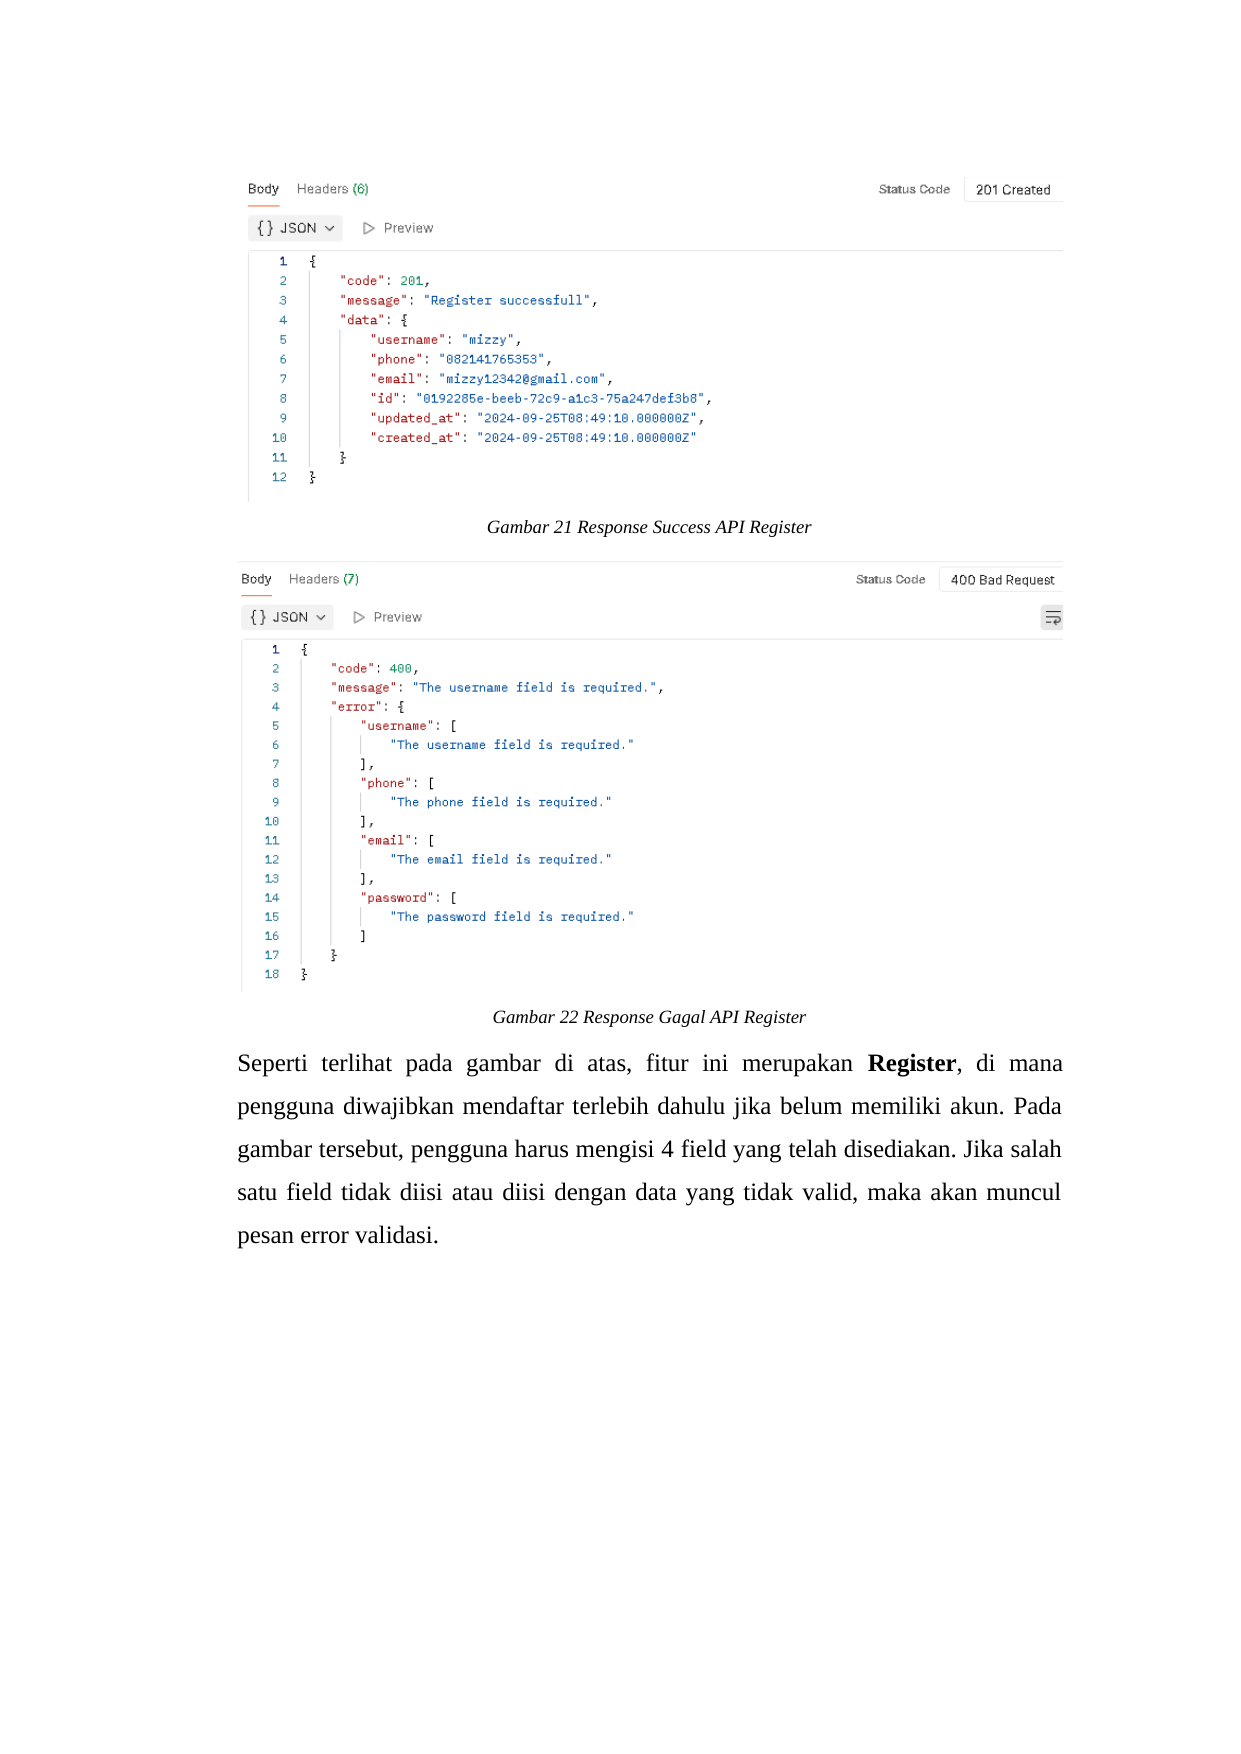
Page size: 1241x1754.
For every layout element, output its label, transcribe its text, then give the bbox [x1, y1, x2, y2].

text Seperti terlihat pada gambar di atas, fitur ini merupakan Register, di mana pengguna diwajibkan mendaftar terlebih dahulu jika belum memiliki akun. Pada gambar tersebut, pengguna harus mengisi 4 field yang telah disediakan. Jika salah satu field tidak diisi atau diisi dengan data yang tidak valid, maka akan muncul pesan error validasi. [237, 1048, 1063, 1249]
text Gambar 21 Response Success API Register [237, 516, 1063, 538]
text Gambar 22 Response Gagal API Register [237, 1006, 1063, 1027]
picture [237, 177, 1064, 502]
picture [237, 558, 1064, 992]
